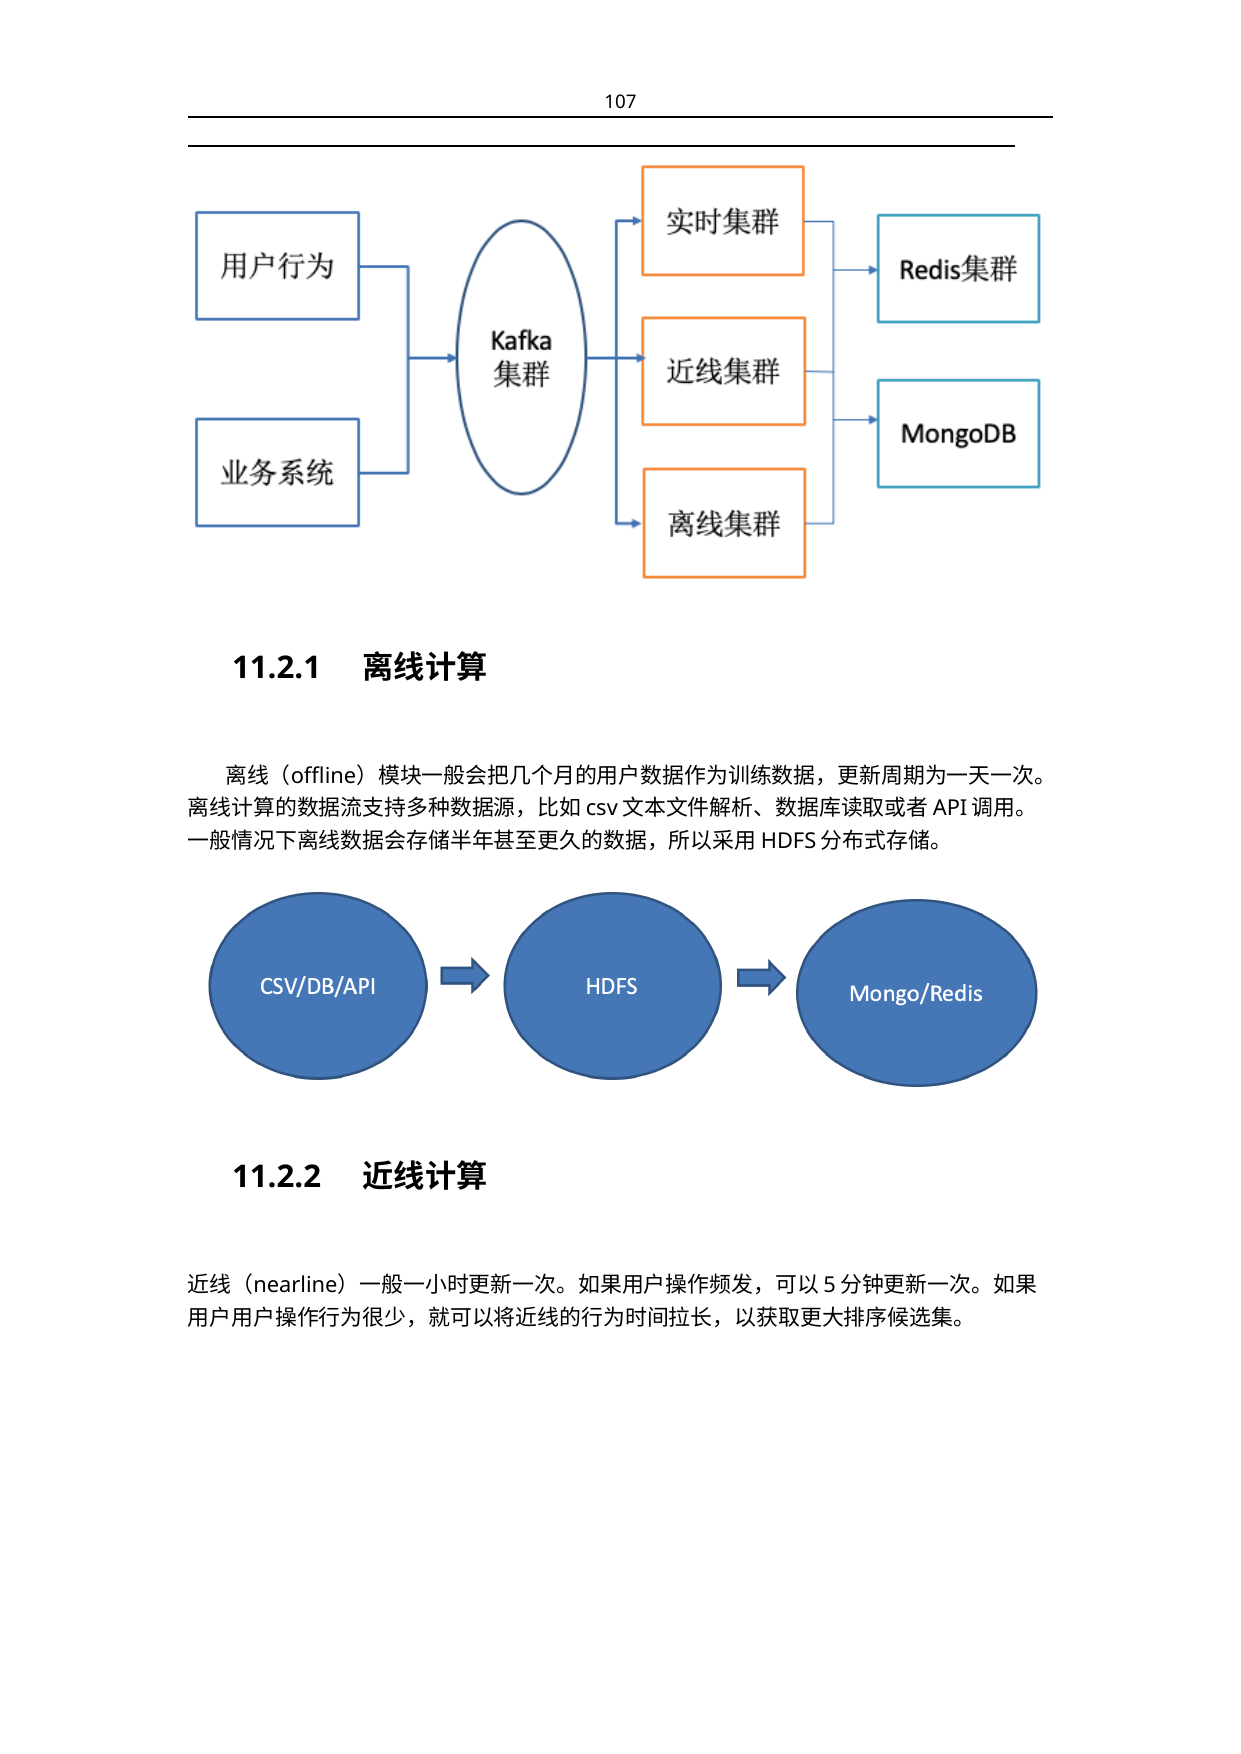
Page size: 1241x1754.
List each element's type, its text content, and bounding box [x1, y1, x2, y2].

picture [187, 161, 1053, 594]
text 近线（nearline）一般一小时更新一次。如果用户操作频发，可以5分钟更新一次。如果用户用户操作行为很少，就可以将近线的行为时间拉长，以获取更大排序候选集。 [187, 1267, 1053, 1332]
subtitle 离线计算 [232, 632, 1053, 697]
text 离线（offline）模块一般会把几个月的用户数据作为训练数据，更新周期为一天一次。离线计算的数据流支持多种数据源，比如csv文本文件解析、数据库读取或者API调用。一般情况下离线数据会存储半年甚至更久的数据，所以采用HDFS分布式存储。 [187, 757, 1053, 855]
subtitle 近线计算 [232, 1142, 1053, 1207]
picture [187, 868, 1053, 1101]
